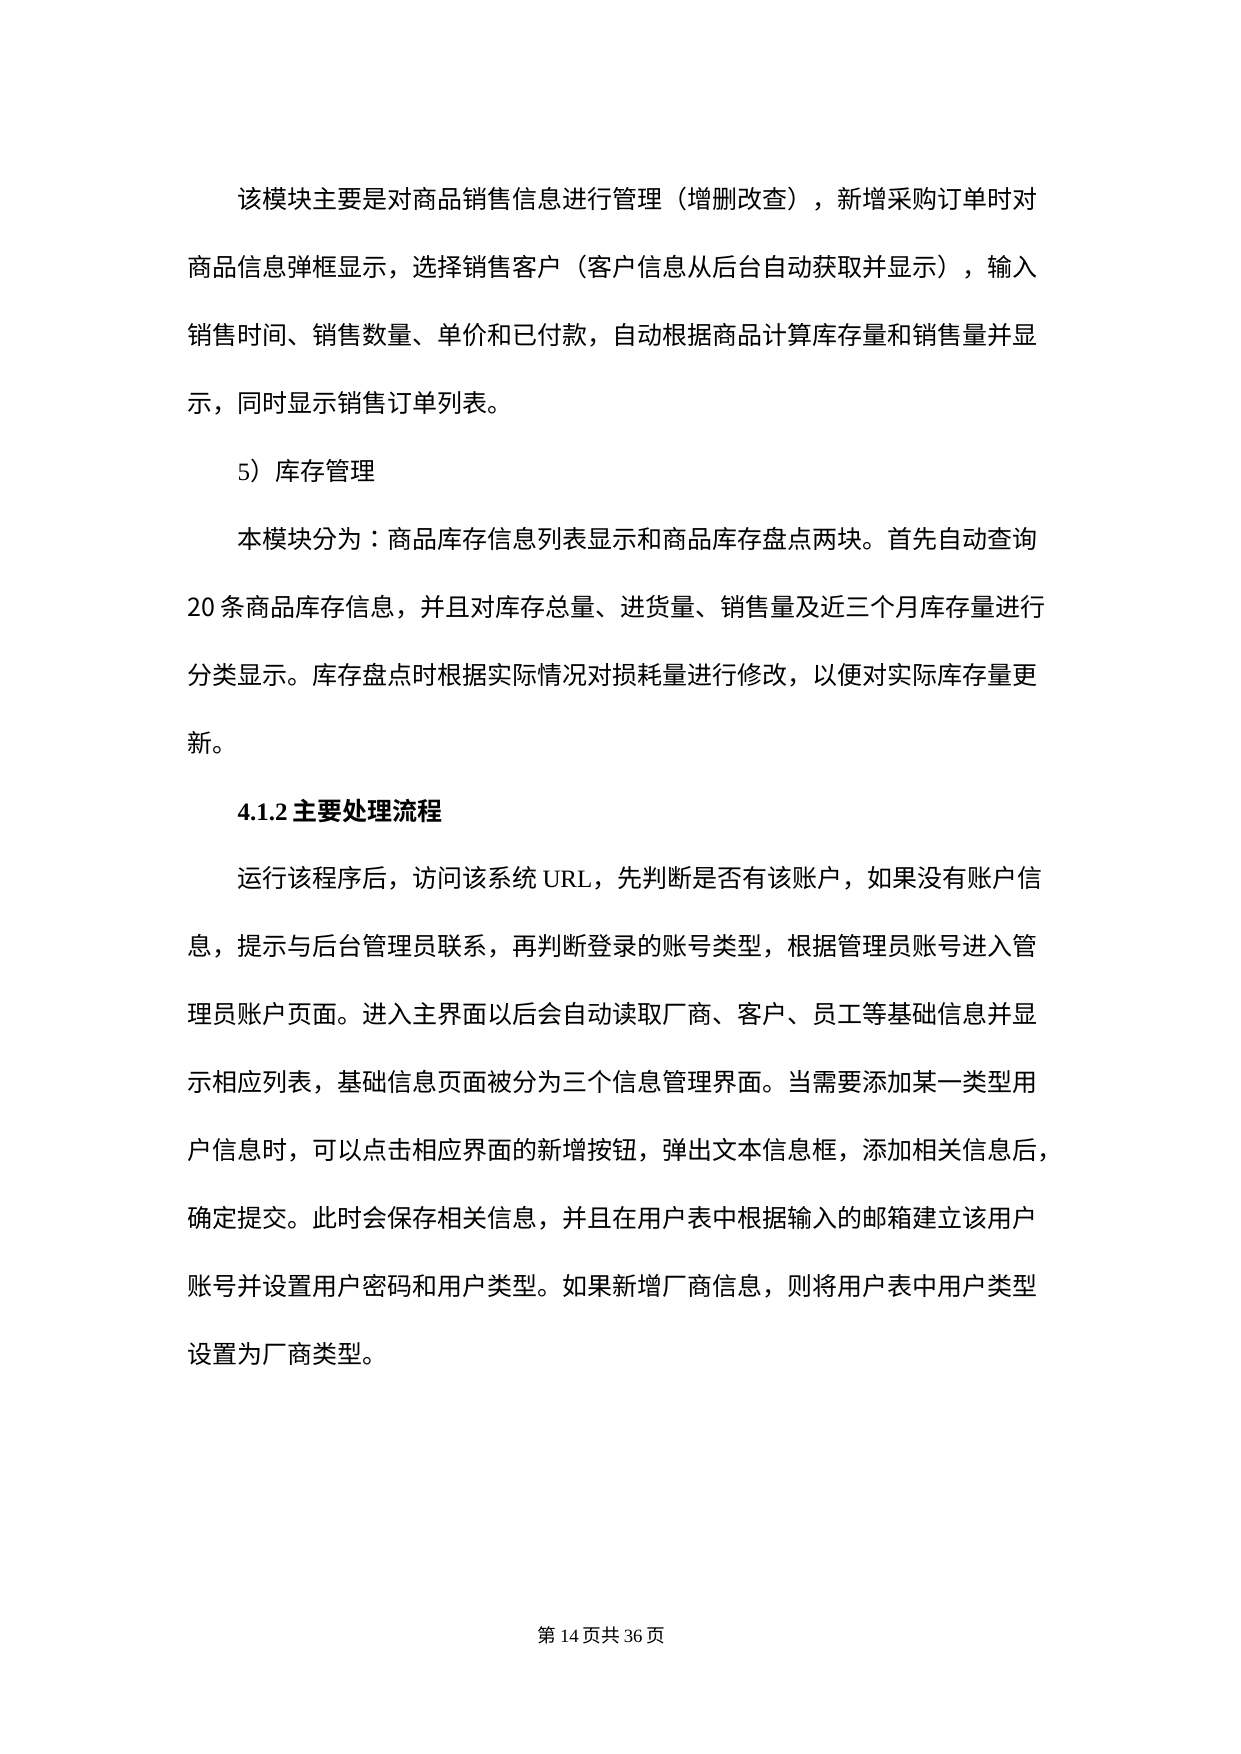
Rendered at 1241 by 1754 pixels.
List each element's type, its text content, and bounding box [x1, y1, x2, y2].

text 该模块主要是对商品销售信息进行管理（增删改查），新增采购订单时对商品信息弹框显示，选择销售客户（客户信息从后台自动获取并显示），输入销售时间、销售数量、单价和已付款，自动根据商品计算库存量和销售量并显示，同时显示销售订单列表。 [187, 164, 1053, 436]
text 运行该程序后，访问该系统URL，先判断是否有该账户，如果没有账户信息，提示与后台管理员联系，再判断登录的账号类型，根据管理员账号进入管理员账户页面。进入主界面以后会自动读取厂商、客户、员工等基础信息并显示相应列表，基础信息页面被分为三个信息管理界面。当需要添加某一类型用户信息时，可以点击相应界面的新增按钮，弹出文本信息框，添加相关信息后，确定提交。此时会保存相关信息，并且在用户表中根据输入的邮箱建立该用户账号并设置用户密码和用户类型。如果新增厂商信息，则将用户表中用户类型设置为厂商类型。 [187, 843, 1053, 1386]
text 5）库存管理 [187, 436, 1053, 503]
text 本模块分为：商品库存信息列表显示和商品库存盘点两块。首先自动查询20条商品库存信息，并且对库存总量、进货量、销售量及近三个月库存量进行分类显示。库存盘点时根据实际情况对损耗量进行修改，以便对实际库存量更新。 [187, 503, 1053, 775]
text 4.1.2主要处理流程 [237, 775, 1053, 843]
